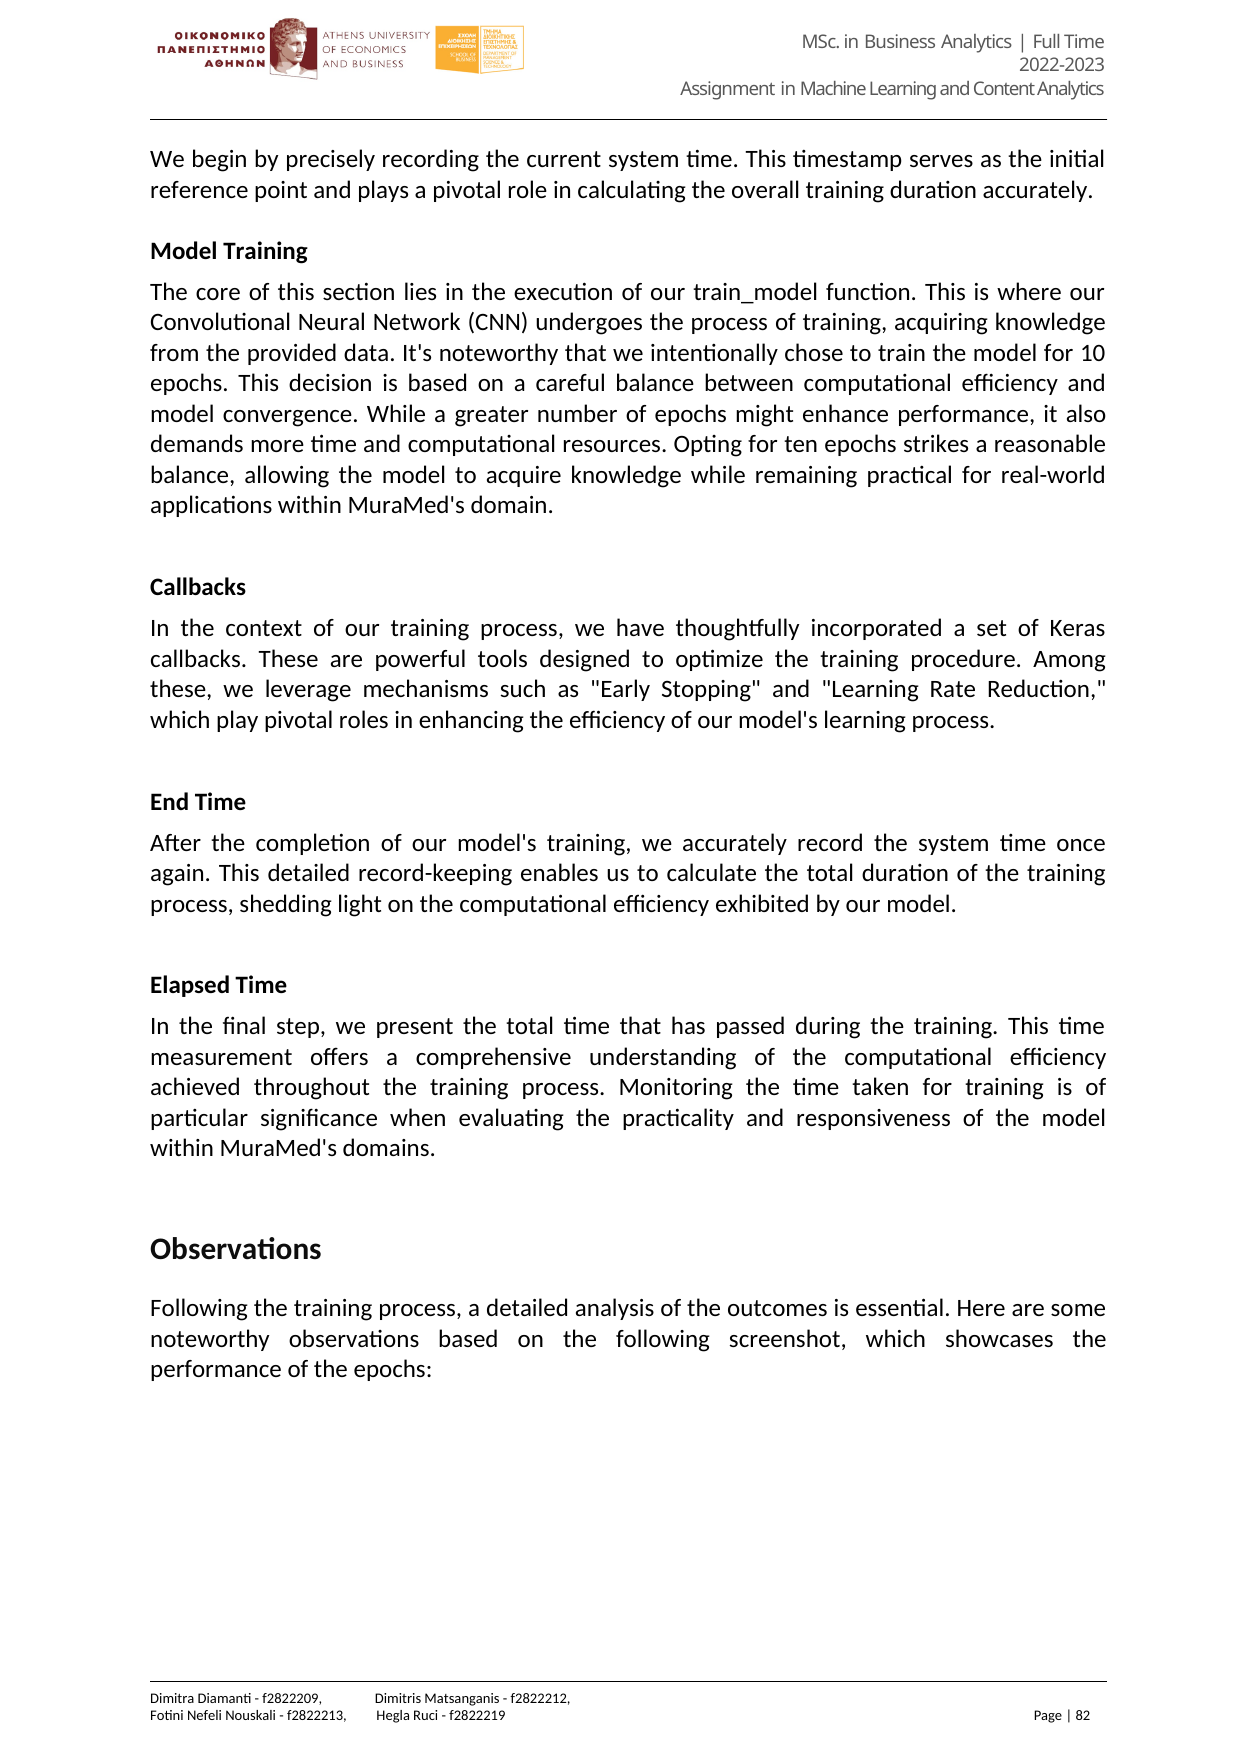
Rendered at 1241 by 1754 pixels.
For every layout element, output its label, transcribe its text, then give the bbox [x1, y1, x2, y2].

text Following the training process, a detailed analysis of the outcomes is essential. Here are some noteworthy observations based on the following screenshot, which showcases the performance of the epochs: [150, 1292, 1107, 1384]
text Callbacks [150, 571, 1107, 602]
text After the completion of our model's training, we accurately record the system time once again. This detailed record-keeping enables us to calculate the total duration of the training process, shedding light on the computational efficiency exhibited by our model. [150, 827, 1107, 918]
text In the context of our training process, we have thoughtfully incorporated a set of Keras callbacks. These are powerful tools designed to optimize the training procedure. Among these, we leverage mechanisms such as "Early Stopping" and "Learning Rate Reduction," which play pivotal roles in enhancing the efficiency of our model's learning process. [150, 612, 1107, 734]
subtitle Observations [150, 1229, 1107, 1267]
text Elapsed Time [150, 969, 1107, 1000]
picture [151, 17, 526, 82]
text The core of this section lies in the execution of our train_model function. This is where our Convolutional Neural Network (CNN) undergoes the process of training, acquiring knowledge from the provided data. It's noteworthy that we intentionally chose to train the model for 10 epochs. This decision is based on a careful balance between computational efficiency and model convergence. While a greater number of epochs might enhance performance, it also demands more time and computational resources. Opting for ten epochs strikes a reasonable balance, allowing the model to acquire knowledge while remaining practical for real-world applications within MuraMed's domain. [150, 276, 1107, 520]
text End Time [150, 786, 1107, 816]
text In the final step, we present the total time that has passed during the training. This time measurement offers a comprehensive understanding of the computational efficiency achieved throughout the training process. Monitoring the time taken for training is of particular significance when evaluating the practicality and responsiveness of the model within MuraMed's domains. [150, 1011, 1107, 1163]
text Model Training [150, 235, 1107, 265]
text We begin by precisely recording the current system time. This timestamp serves as the initial reference point and plays a pivotal role in calculating the overall training duration accurately. [150, 143, 1107, 204]
